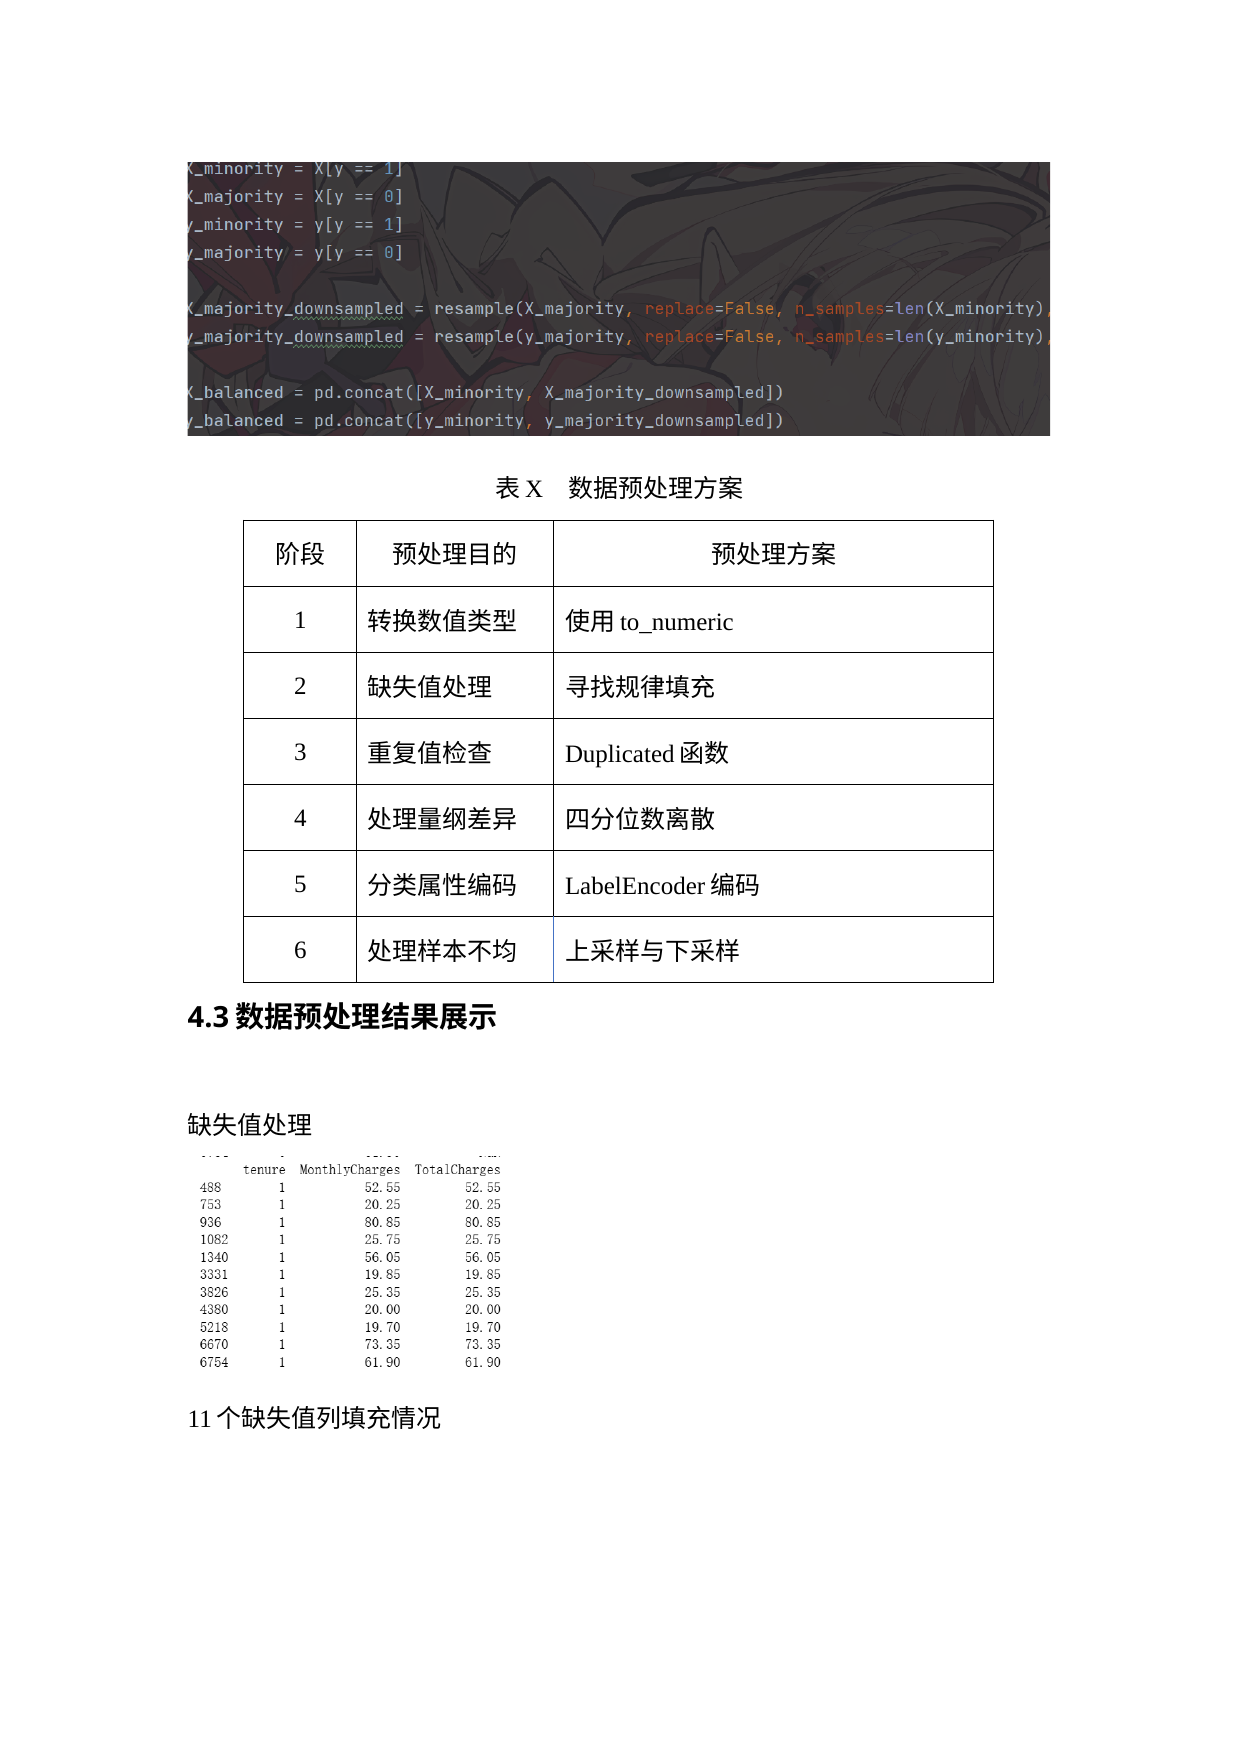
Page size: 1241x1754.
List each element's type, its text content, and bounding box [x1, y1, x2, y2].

subtitle 4.3数据预处理结果展示 [187, 983, 1050, 1048]
table_cell 处理样本不均 [357, 917, 553, 982]
table_header 预处理目的 [357, 521, 553, 586]
table_cell 4 [244, 785, 356, 850]
table_cell 2 [244, 653, 356, 718]
table_cell 四分位数离散 [554, 785, 993, 850]
table_cell 使用to_numeric [554, 587, 993, 652]
table_cell 寻找规律填充 [554, 653, 993, 718]
table_cell LabelEncoder编码 [554, 851, 993, 916]
table_cell 缺失值处理 [357, 653, 553, 718]
table_cell 转换数值类型 [357, 587, 553, 652]
picture [187, 1156, 516, 1376]
table_header 预处理方案 [554, 521, 993, 586]
table_cell 上采样与下采样 [554, 917, 993, 982]
table_cell 5 [244, 851, 356, 916]
picture [187, 162, 1050, 436]
text 表X 数据预处理方案 [187, 454, 1050, 519]
table_cell 重复值检查 [357, 719, 553, 784]
table_cell 3 [244, 719, 356, 784]
table_header 阶段 [244, 521, 356, 586]
table_cell 6 [244, 917, 356, 982]
table_cell 1 [244, 587, 356, 652]
table_cell 分类属性编码 [357, 851, 553, 916]
table_cell Duplicated函数 [554, 719, 993, 784]
text 11个缺失值列填充情况 [187, 1384, 1050, 1449]
table_cell 处理量纲差异 [357, 785, 553, 850]
text 缺失值处理 [187, 1091, 1050, 1156]
